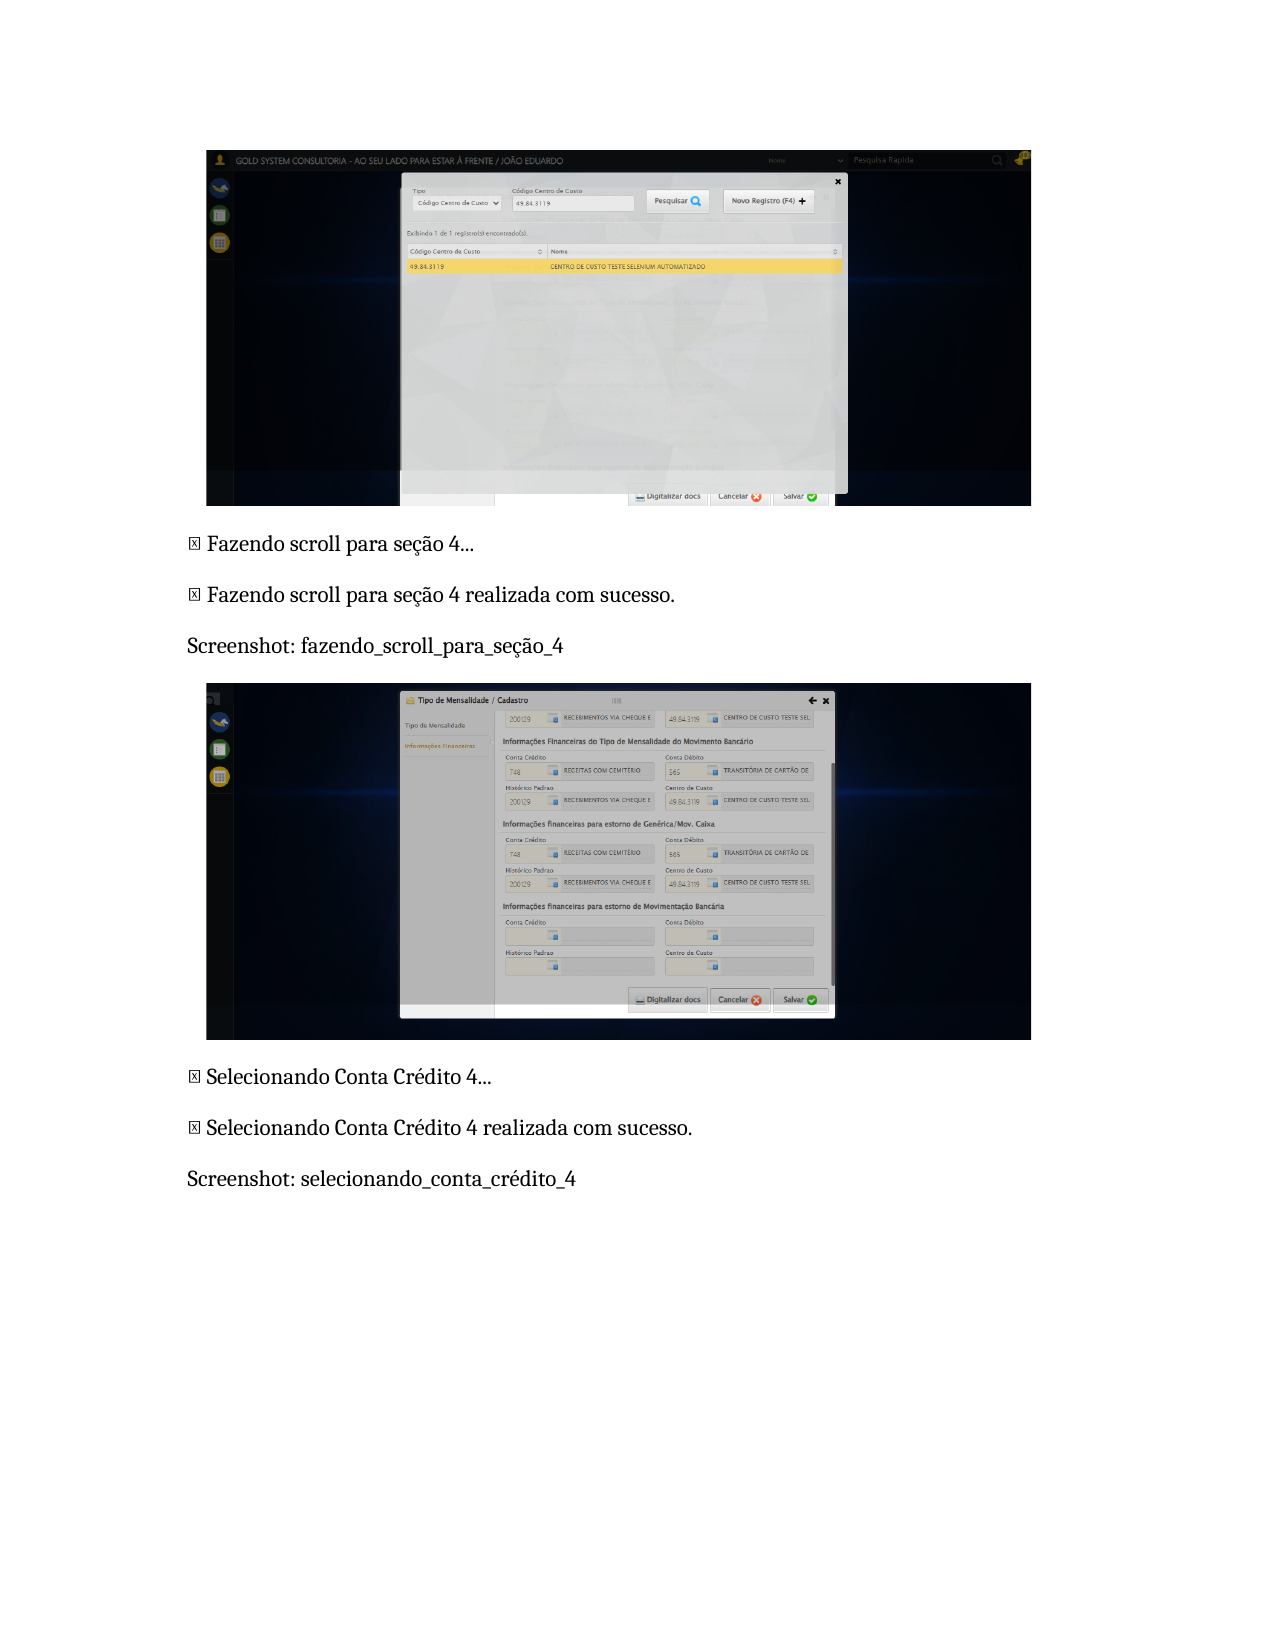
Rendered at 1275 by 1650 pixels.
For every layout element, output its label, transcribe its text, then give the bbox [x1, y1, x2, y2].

picture [206, 683, 1032, 1040]
text ✅ Fazendo scroll para seção 4 realizada com sucesso. [187, 581, 1087, 608]
text Screenshot: fazendo_scroll_para_seção_4 [187, 632, 1087, 659]
text Screenshot: selecionando_conta_crédito_4 [187, 1166, 1087, 1192]
text 🔄 Fazendo scroll para seção 4... [187, 530, 1087, 557]
text 🔄 Selecionando Conta Crédito 4... [187, 1064, 1087, 1090]
text ✅ Selecionando Conta Crédito 4 realizada com sucesso. [187, 1115, 1087, 1141]
picture [206, 150, 1032, 506]
